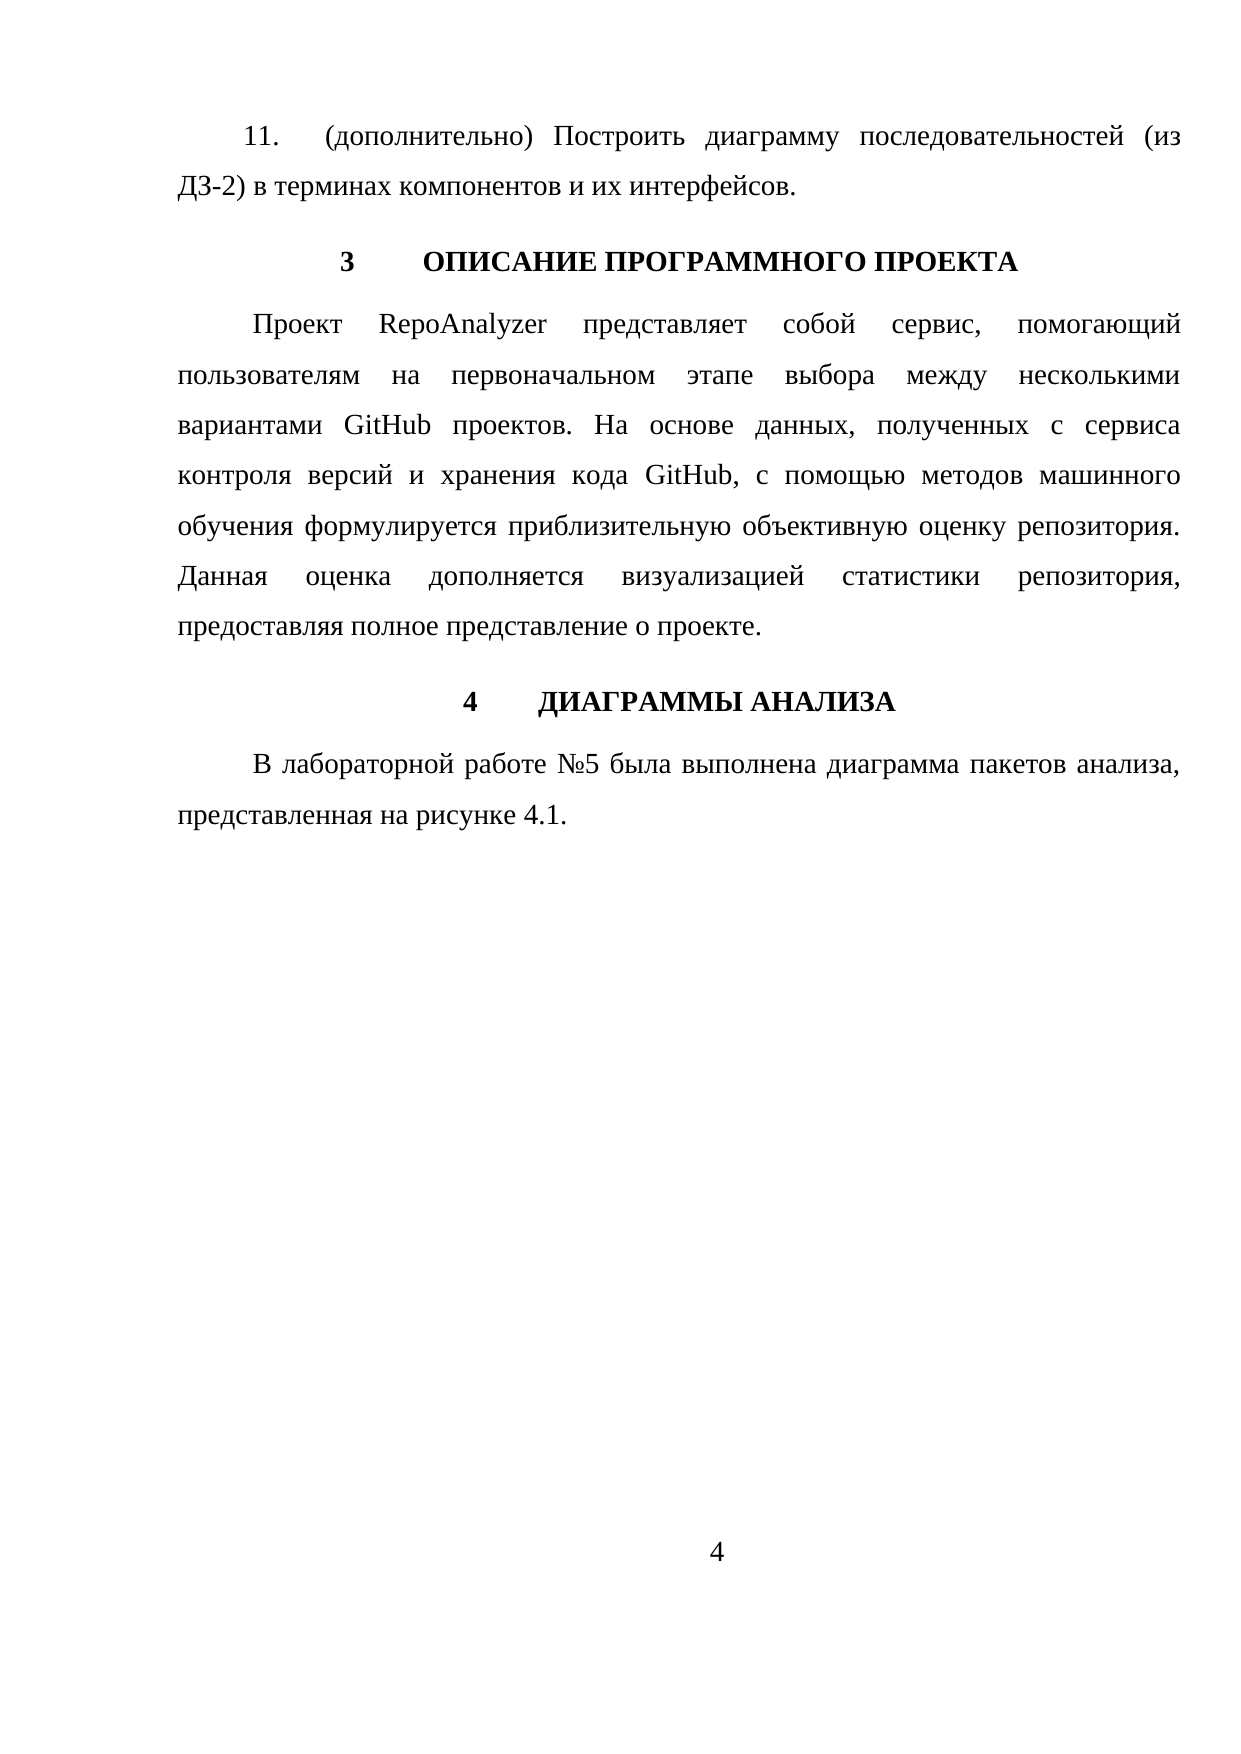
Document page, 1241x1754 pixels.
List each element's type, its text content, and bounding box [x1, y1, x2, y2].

text Проект RepoAnalyzer представляет собой сервис, помогающий пользователям на первоначальном этапе выбора между несколькими вариантами GitHub проектов. На основе данных, полученных с сервиса контроля версий и хранения кода GitHub, с помощью методов машинного обучения формулируется приблизительную объективную оценку репозитория. Данная оценка дополняется визуализацией статистики репозитория, предоставляя полное представление о проекте. [177, 307, 1181, 642]
list (дополнительно) Построить диаграмму последовательностей (из ДЗ-2) в терминах компонентов и их интерфейсов. [177, 118, 1181, 202]
subtitle Описание программного проекта [177, 244, 1181, 277]
subtitle Диаграммы анализа [177, 684, 1181, 717]
text В лабораторной работе №5 была выполнена диаграмма пакетов анализа, представленная на рисунке 4.1. [177, 747, 1181, 830]
